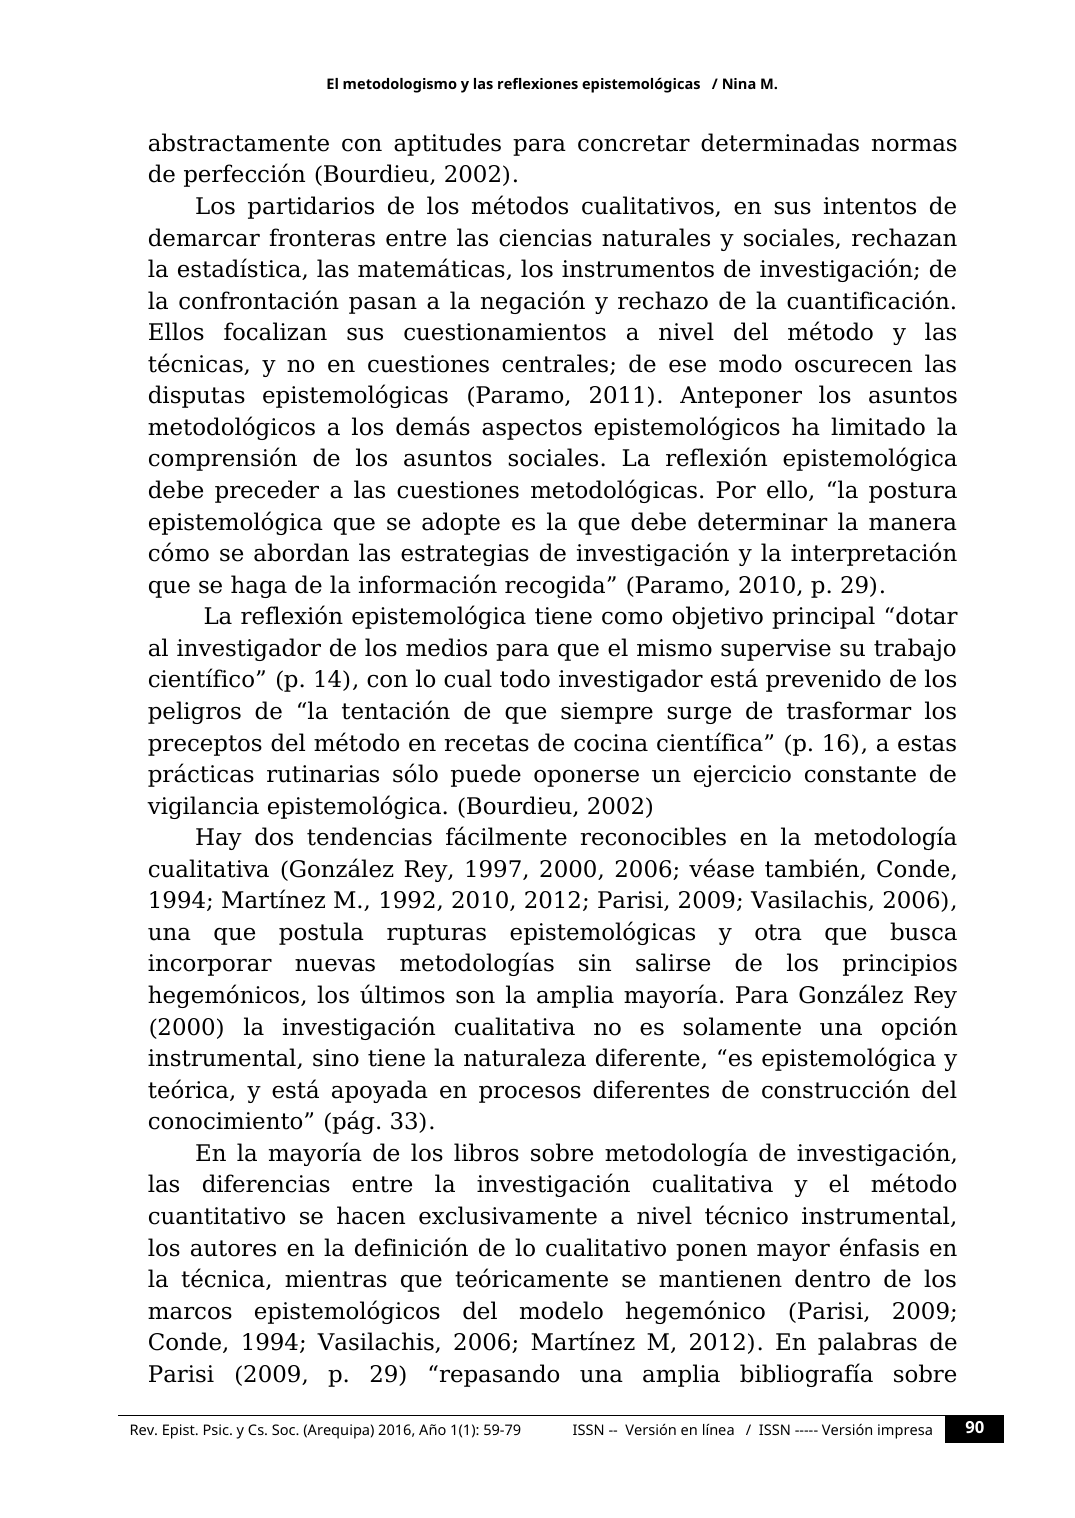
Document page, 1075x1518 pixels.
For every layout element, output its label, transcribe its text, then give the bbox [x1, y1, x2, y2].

text Hay dos tendencias fácilmente reconocibles en la metodología cualitativa (González Rey, 1997, 2000, 2006; véase también, Conde, 1994; Martínez M., 1992, 2010, 2012; Parisi, 2009; Vasilachis, 2006), una que postula rupturas epistemológicas y otra que busca incorporar nuevas metodologías sin salirse de los principios hegemónicos, los últimos son la amplia mayoría. Para González Rey (2000) la investigación cualitativa no es solamente una opción instrumental, sino tiene la naturaleza diferente, “es epistemológica y teórica, y está apoyada en procesos diferentes de construcción del conocimiento” (pág. 33). [148, 823, 958, 1134]
text La reflexión epistemológica tiene como objetivo principal “dotar al investigador de los medios para que el mismo supervise su trabajo científico” (p. 14), con lo cual todo investigador está prevenido de los peligros de “la tentación de que siempre surge de trasformar los preceptos del método en recetas de cocina científica” (p. 16), a estas prácticas rutinarias sólo puede oponerse un ejercicio constante de vigilancia epistemológica. (Bourdieu, 2002) [148, 602, 958, 819]
text Los partidarios de los métodos cualitativos, en sus intentos de demarcar fronteras entre las ciencias naturales y sociales, rechazan la estadística, las matemáticas, los instrumentos de investigación; de la confrontación pasan a la negación y rechazo de la cuantificación. Ellos focalizan sus cuestionamientos a nivel del método y las técnicas, y no en cuestiones centrales; de ese modo oscurecen las disputas epistemológicas (Paramo, 2011). Anteponer los asuntos metodológicos a los demás aspectos epistemológicos ha limitado la comprensión de los asuntos sociales. La reflexión epistemológica debe preceder a las cuestiones metodológicas. Por ello, “la postura epistemológica que se adopte es la que debe determinar la manera cómo se abordan las estrategias de investigación y la interpretación que se haga de la información recogida” (Paramo, 2010, p. 29). [148, 192, 958, 598]
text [148, 128, 958, 188]
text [148, 1138, 958, 1387]
